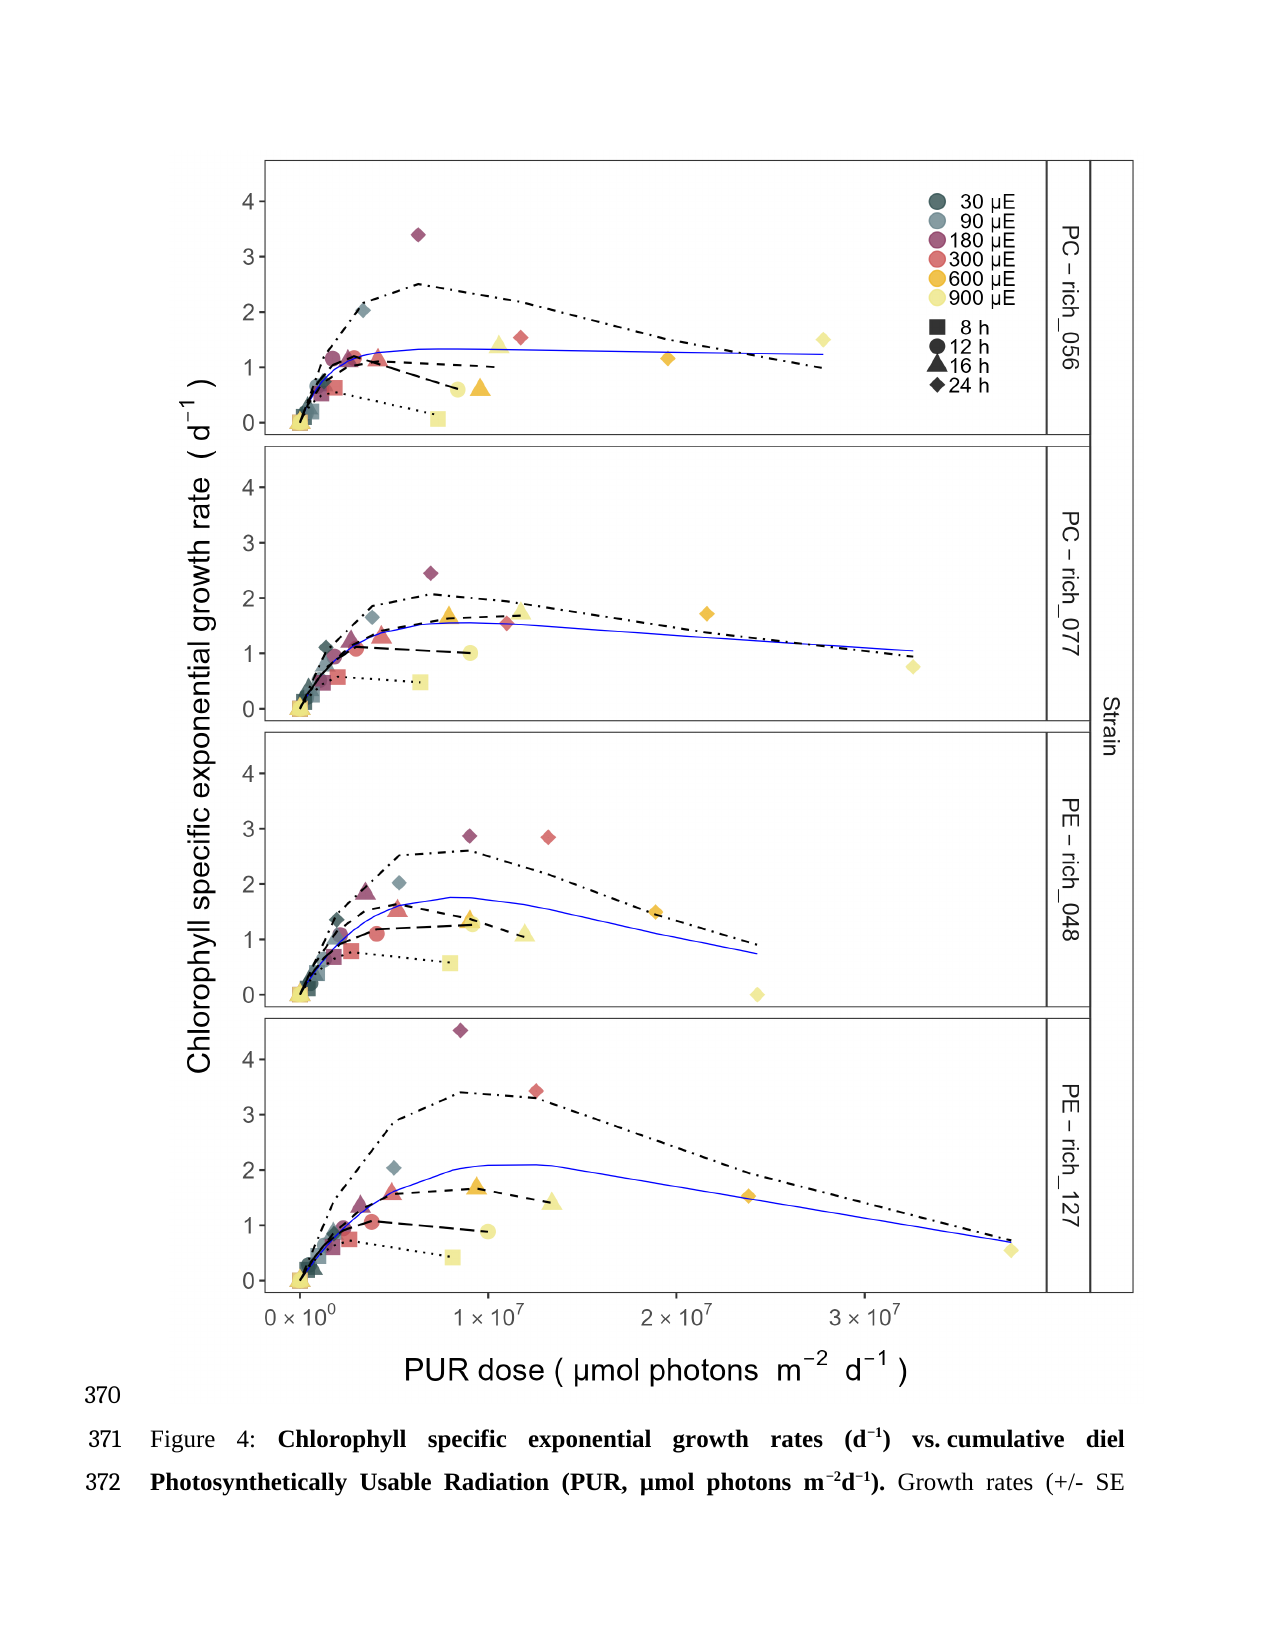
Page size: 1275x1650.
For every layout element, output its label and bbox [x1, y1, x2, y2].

text [150, 1424, 1125, 1496]
picture [168, 150, 1144, 1404]
